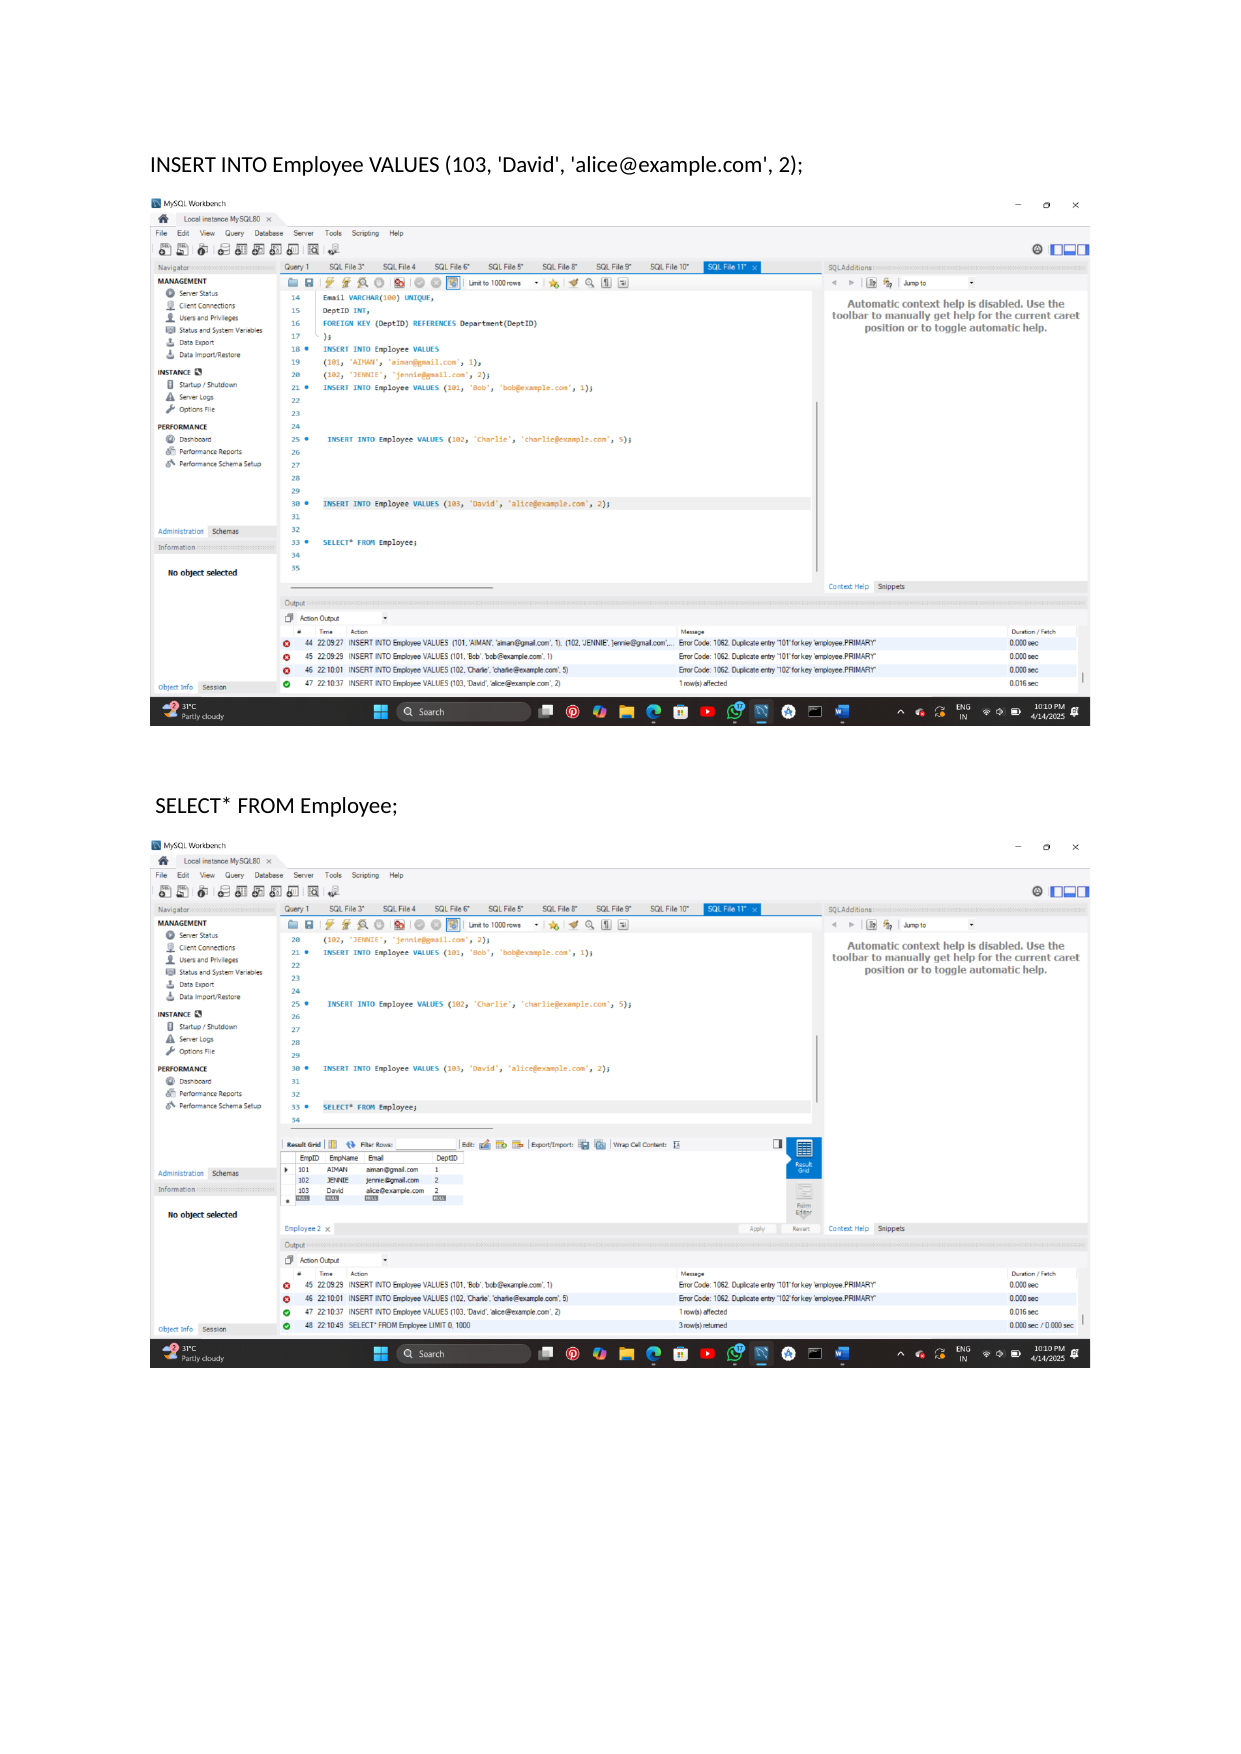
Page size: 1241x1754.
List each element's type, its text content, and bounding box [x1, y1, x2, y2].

text SELECT* FROM Employee; [150, 791, 1090, 819]
text INSERT INTO Employee VALUES (103, 'David', 'alice@example.com', 2); [150, 150, 1090, 178]
picture [150, 838, 1091, 1368]
picture [150, 196, 1091, 726]
